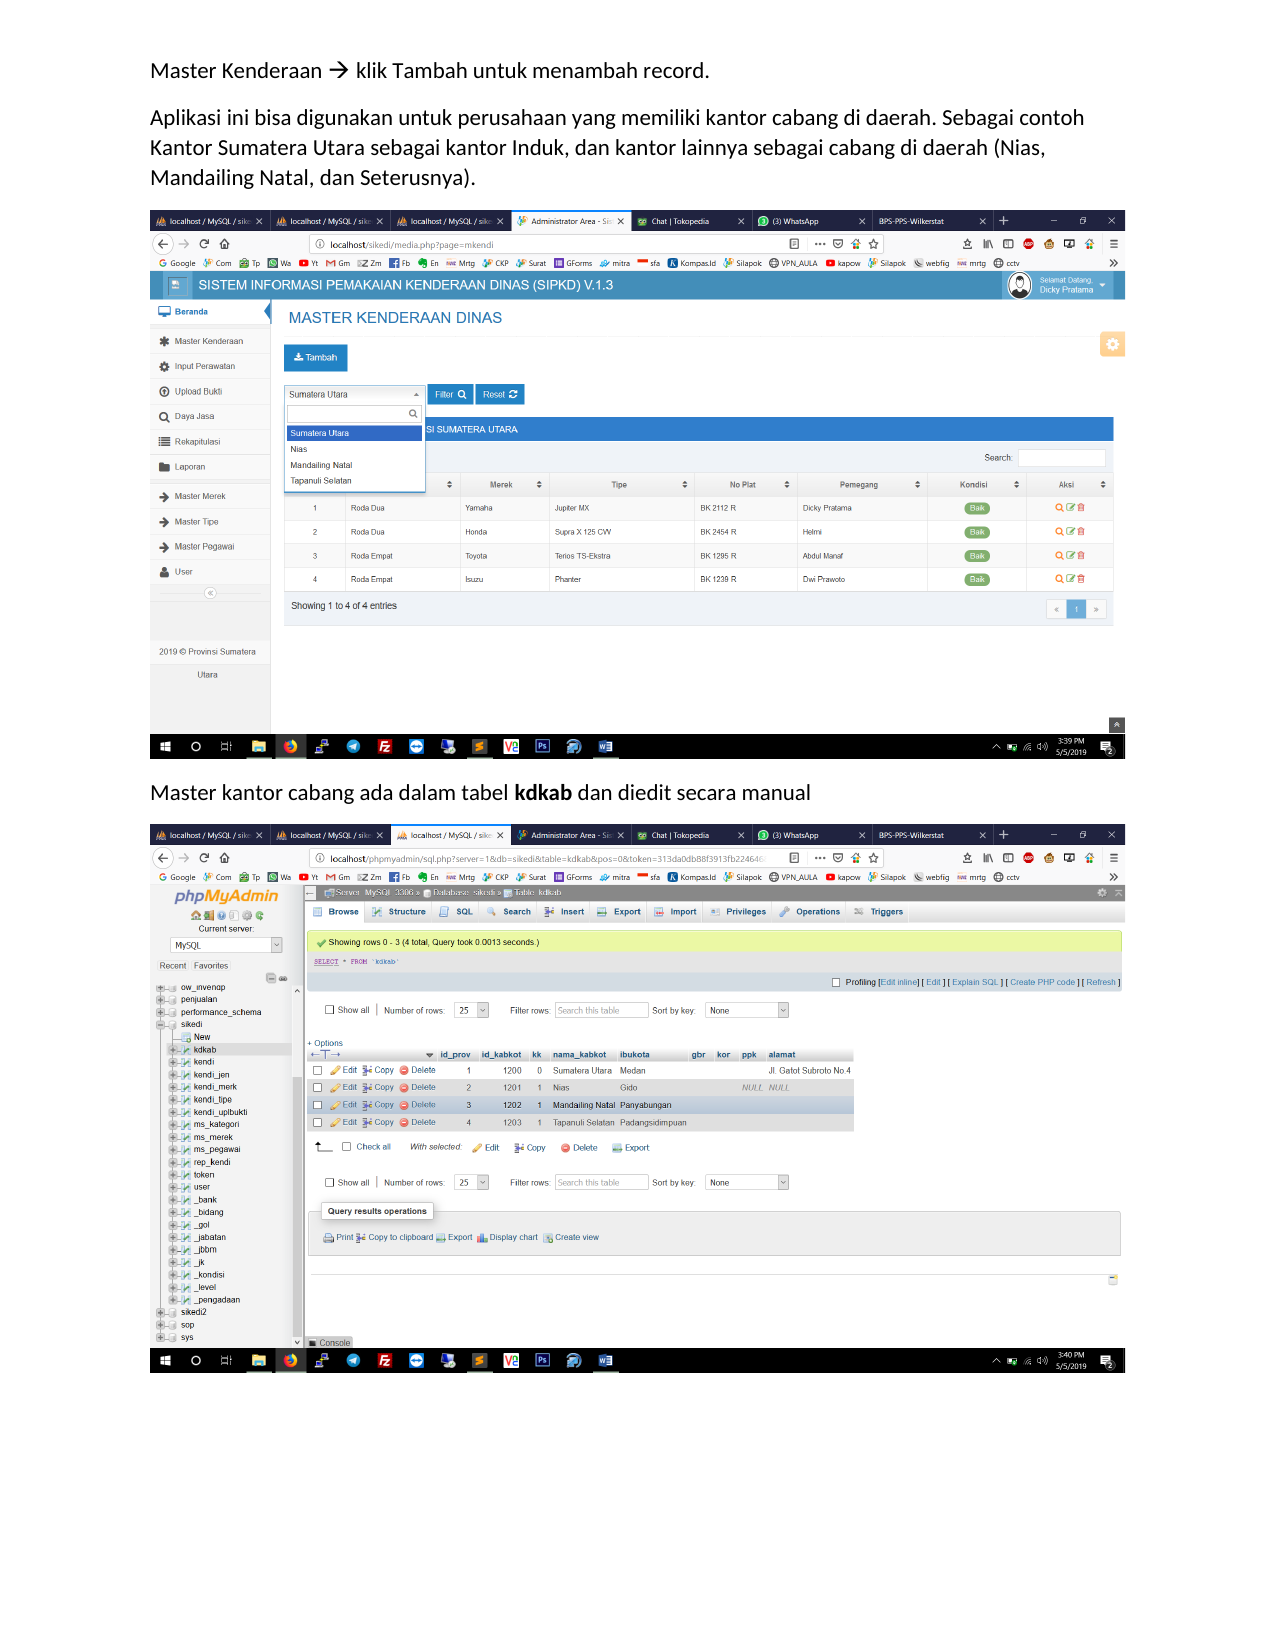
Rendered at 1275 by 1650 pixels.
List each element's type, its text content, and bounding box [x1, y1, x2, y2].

text Aplikasi ini bisa digunakan untuk perusahaan yang memiliki kantor cabang di daerah. Sebagai contoh Kantor Sumatera Utara sebagai kantor Induk, dan kantor lainnya sebagai cabang di daerah (Nias, Mandailing Natal, dan Seterusnya). [150, 103, 1125, 192]
picture [150, 824, 1125, 1373]
text Master kantor cabang ada dalam tabel kdkab dan diedit secara manual [150, 778, 1125, 806]
picture [150, 210, 1125, 759]
text Master Kenderaan klik Tambah untuk menambah record. [150, 56, 1125, 84]
